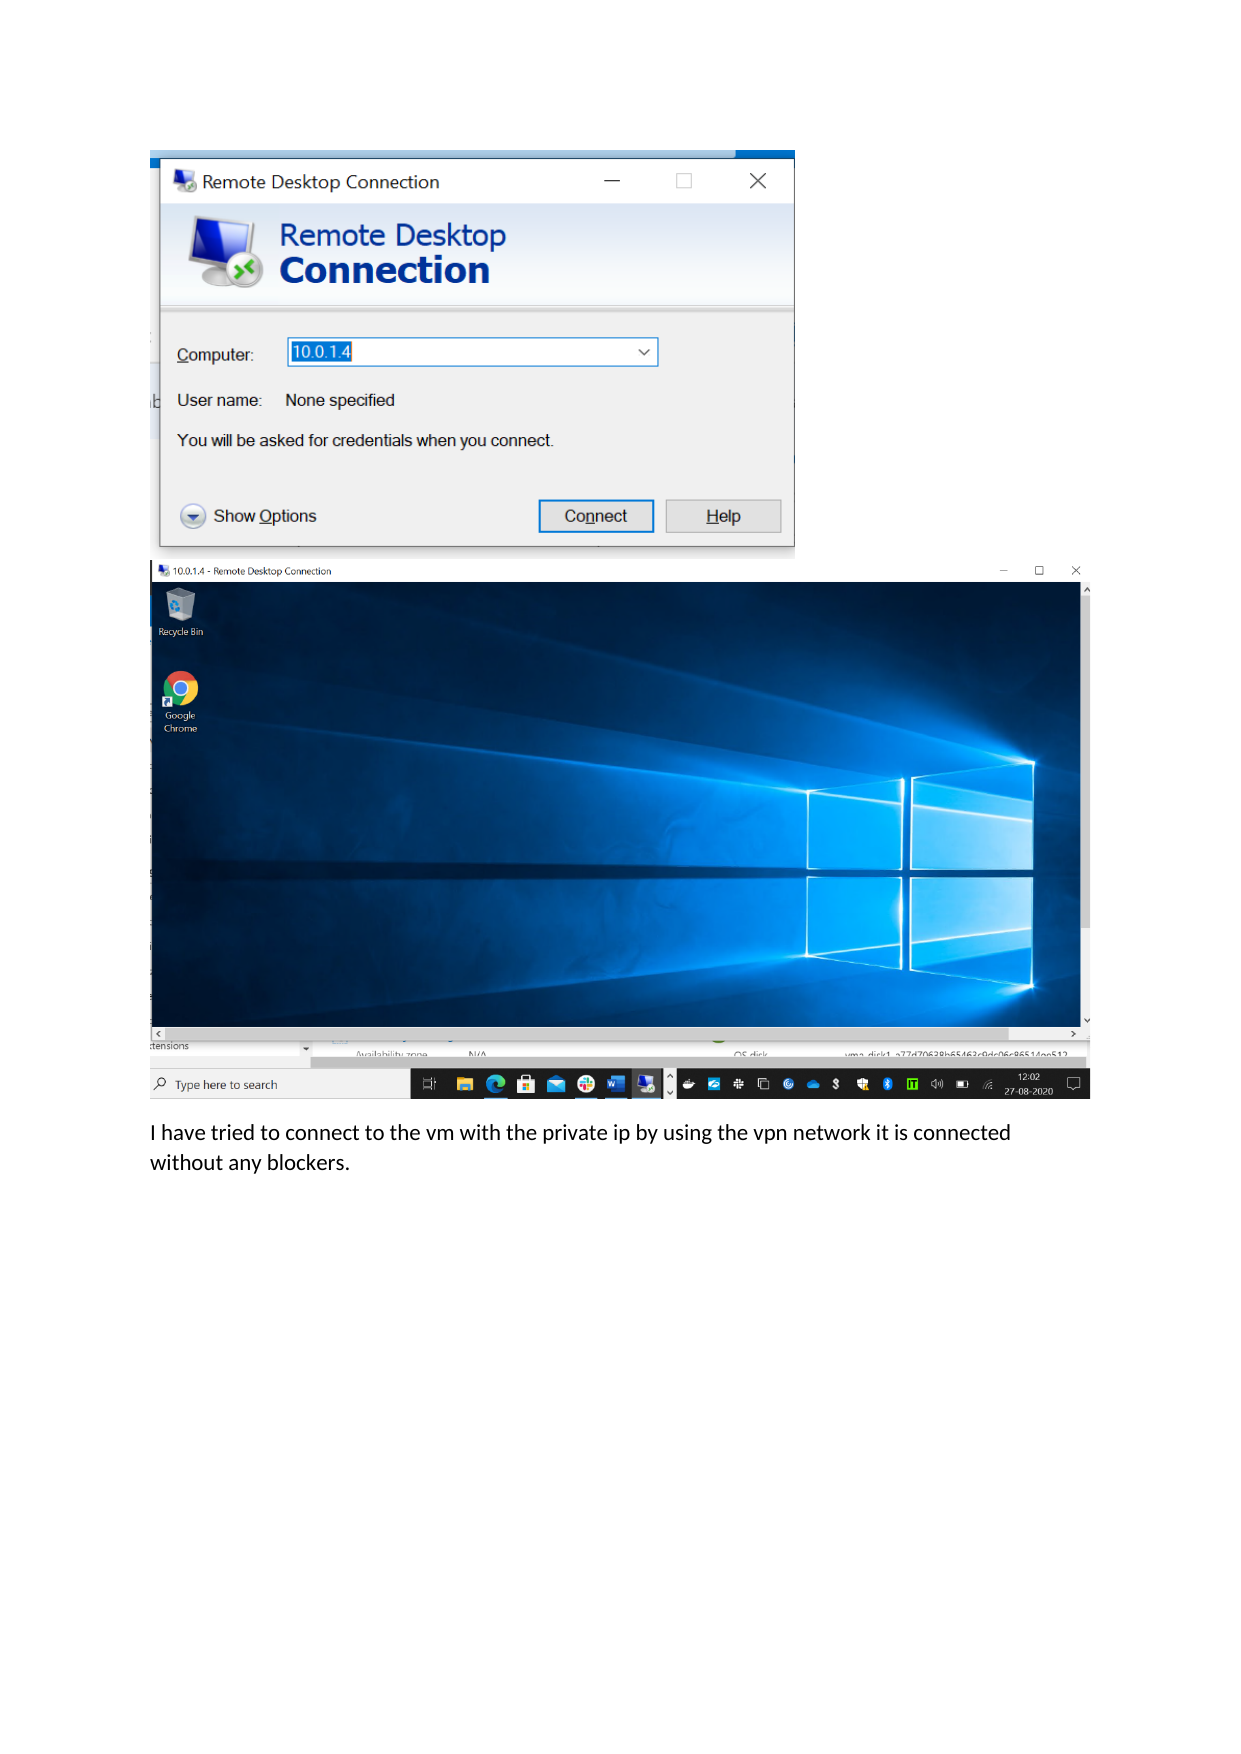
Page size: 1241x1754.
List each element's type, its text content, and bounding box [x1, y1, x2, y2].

picture [150, 150, 795, 559]
text I have tried to connect to the vm with the private ip by using the vpn network it is connected without any blockers. [150, 1118, 1090, 1176]
picture [150, 560, 1091, 1099]
